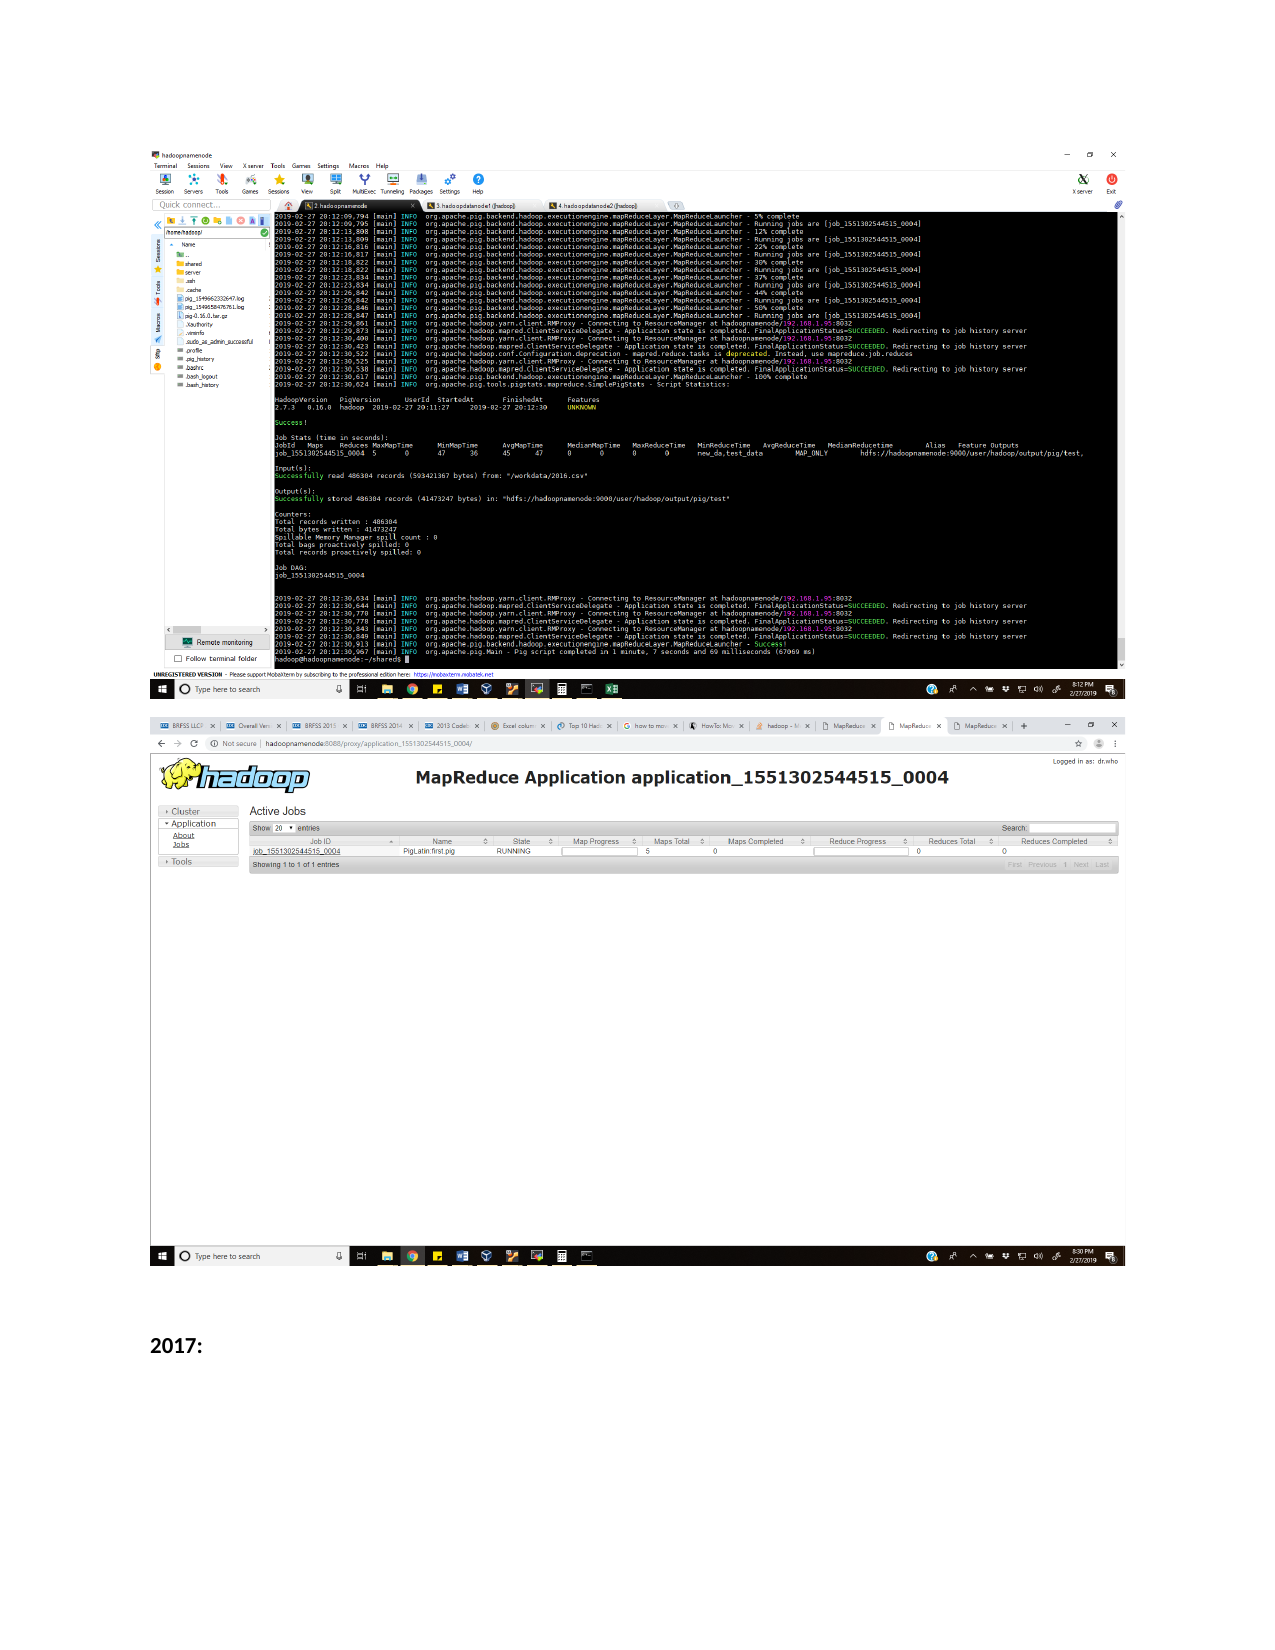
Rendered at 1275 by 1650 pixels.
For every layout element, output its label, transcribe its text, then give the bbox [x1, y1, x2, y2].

picture [150, 150, 1125, 699]
text 2017: [150, 1331, 1125, 1359]
picture [150, 717, 1125, 1266]
